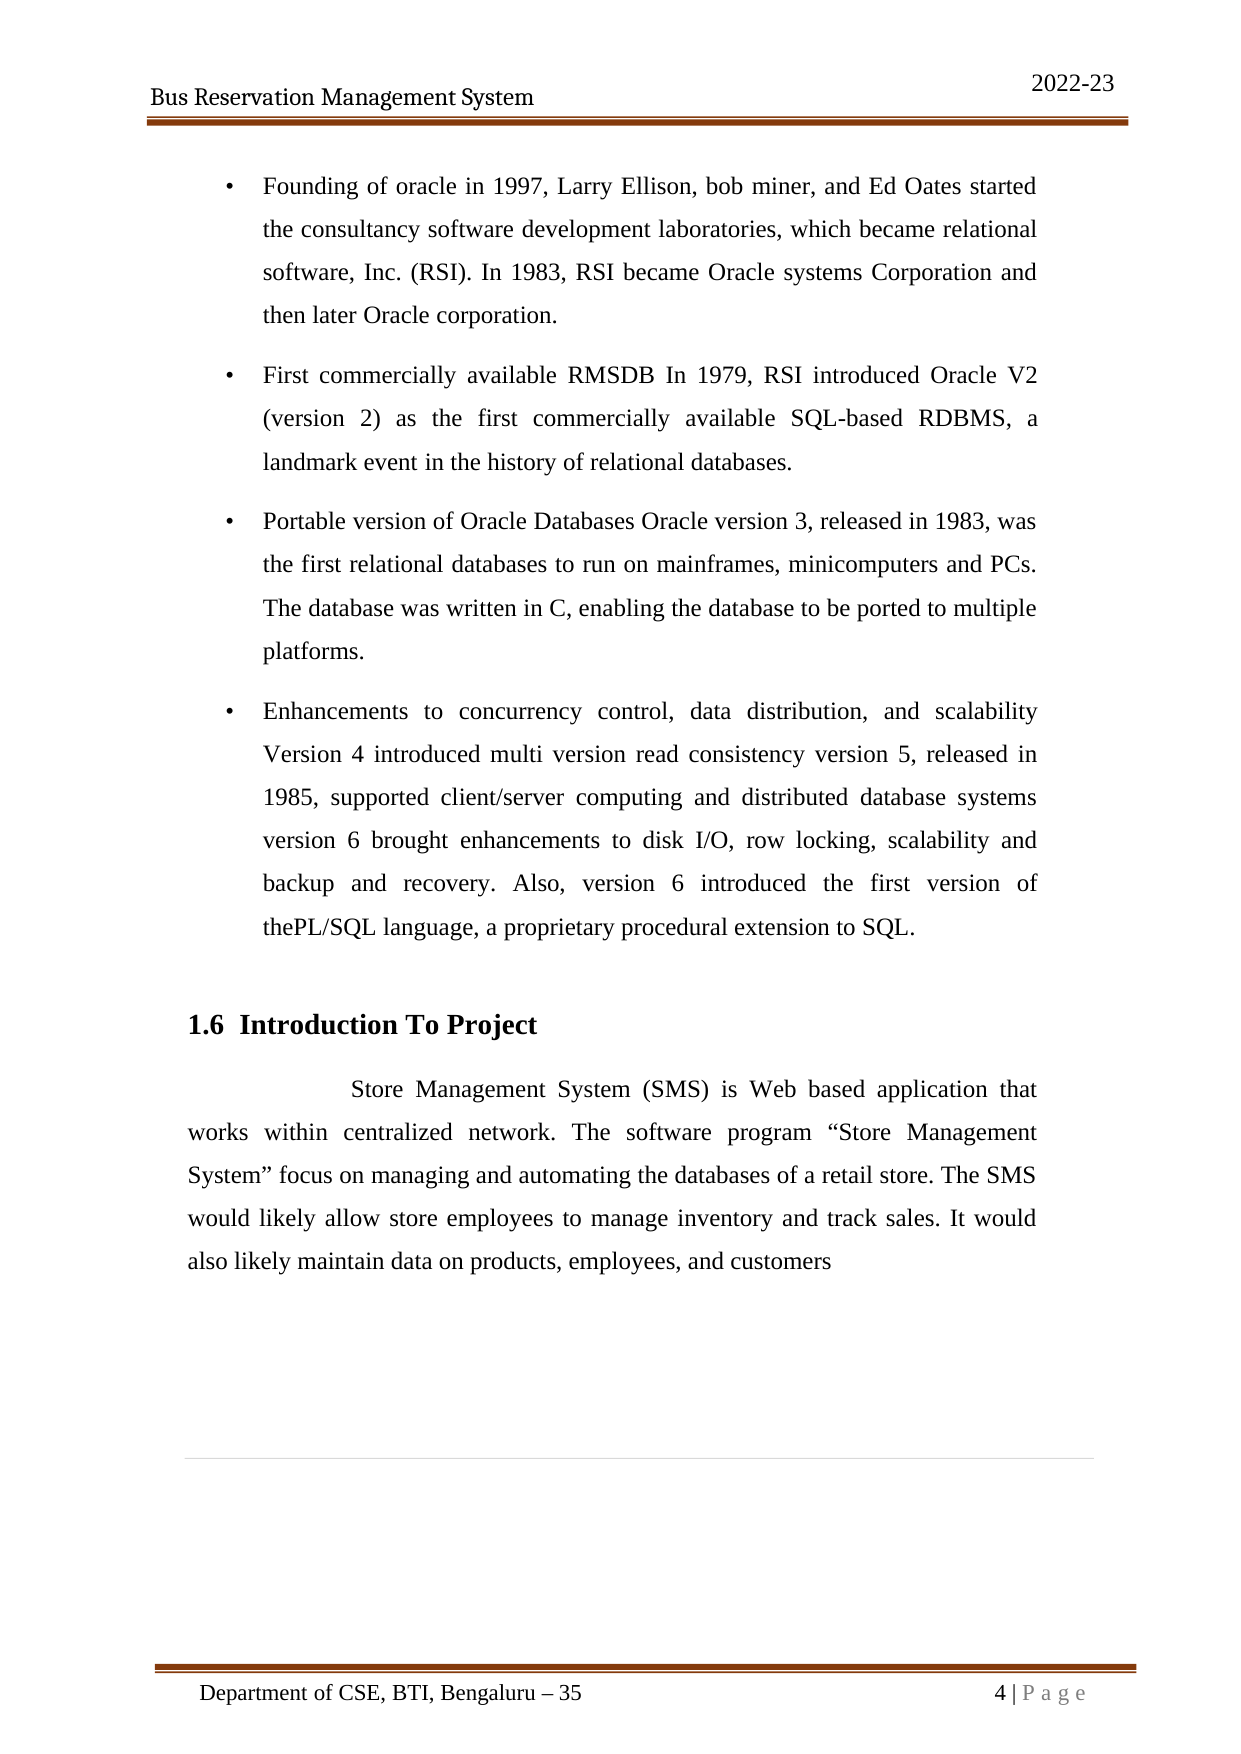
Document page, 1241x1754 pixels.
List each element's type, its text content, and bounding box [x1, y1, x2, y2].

list Portable version of Oracle Databases Oracle version 3, released in 1983, was the first relational databases to run on mainframes, minicomputers and PCs. The database was written in C, enabling the database to be ported to multiple platforms. [225, 506, 1037, 664]
list Enhancements to concurrency control, data distribution, and scalability Version 4 introduced multi version read consistency version 5, released in 1985, supported client/server computing and distributed database systems version 6 brought enhancements to disk I/O, row locking, scalability and backup and recovery. Also, version 6 introduced the first version of thePL/SQL language, a proprietary procedural extension to SQL. [225, 696, 1038, 940]
list First commercially available RMSDB In 1979, RSI introduced Oracle V2 (version 2) as the first commercially available SQL-based RDBMS, a landmark event in the history of relational databases. [225, 360, 1038, 475]
list Founding of oracle in 1997, Larry Ellison, bob miner, and Ed Oates started the consultancy software development laboratories, which became relational software, Inc. (RSI). In 1983, RSI became Oracle systems Corporation and then later Oracle corporation. [225, 171, 1038, 329]
text Store Management System (SMS) is Web based application that works within centralized network. The software program “Store Management System” focus on managing and automating the databases of a retail store. The SMS would likely allow store employees to manage inventory and track sales. It would also likely maintain data on products, employees, and customers [187, 1074, 1038, 1275]
subtitle Introduction To Project [187, 1007, 1140, 1041]
